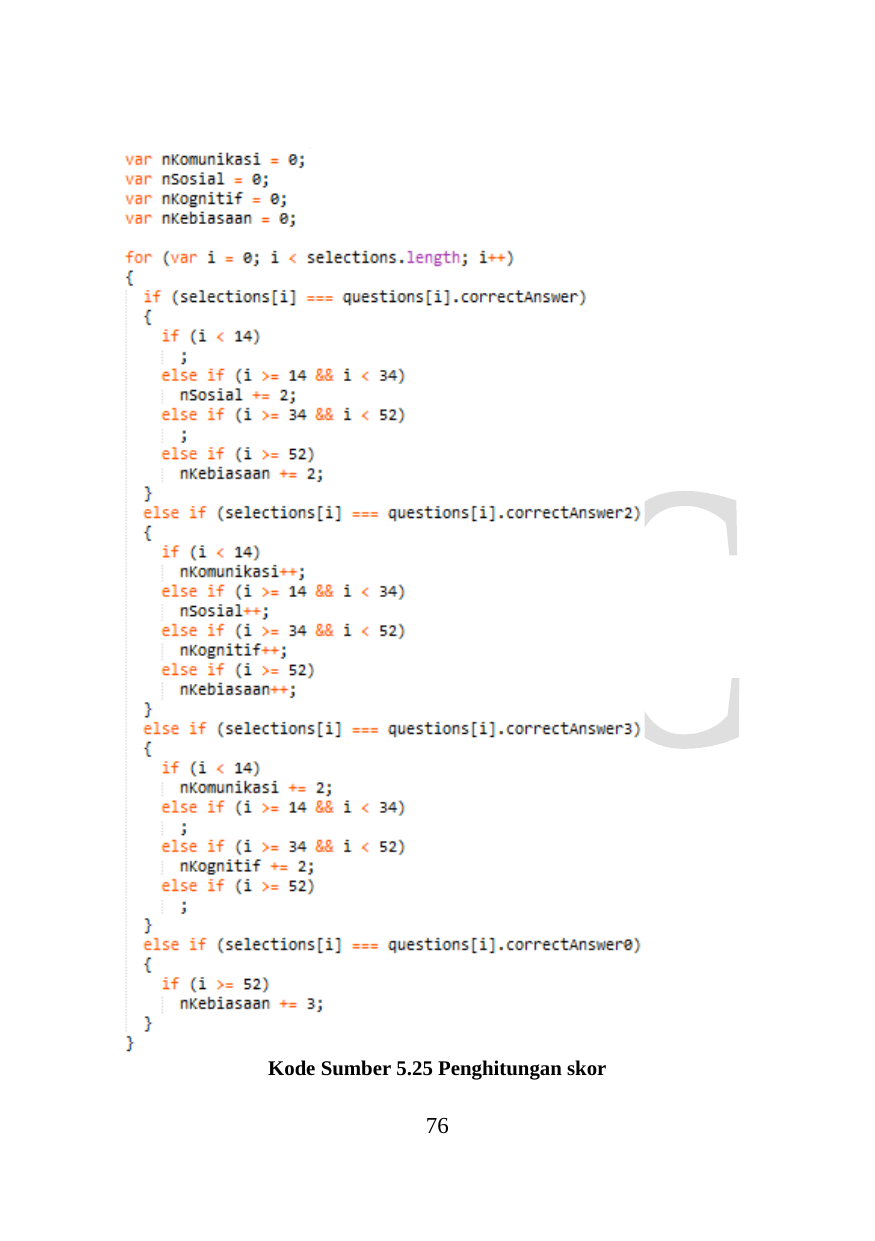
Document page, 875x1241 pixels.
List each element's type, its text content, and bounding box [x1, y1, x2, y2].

text Kode Sumber 5.25 Penghitungan skor [118, 1056, 756, 1080]
picture [118, 147, 645, 1056]
